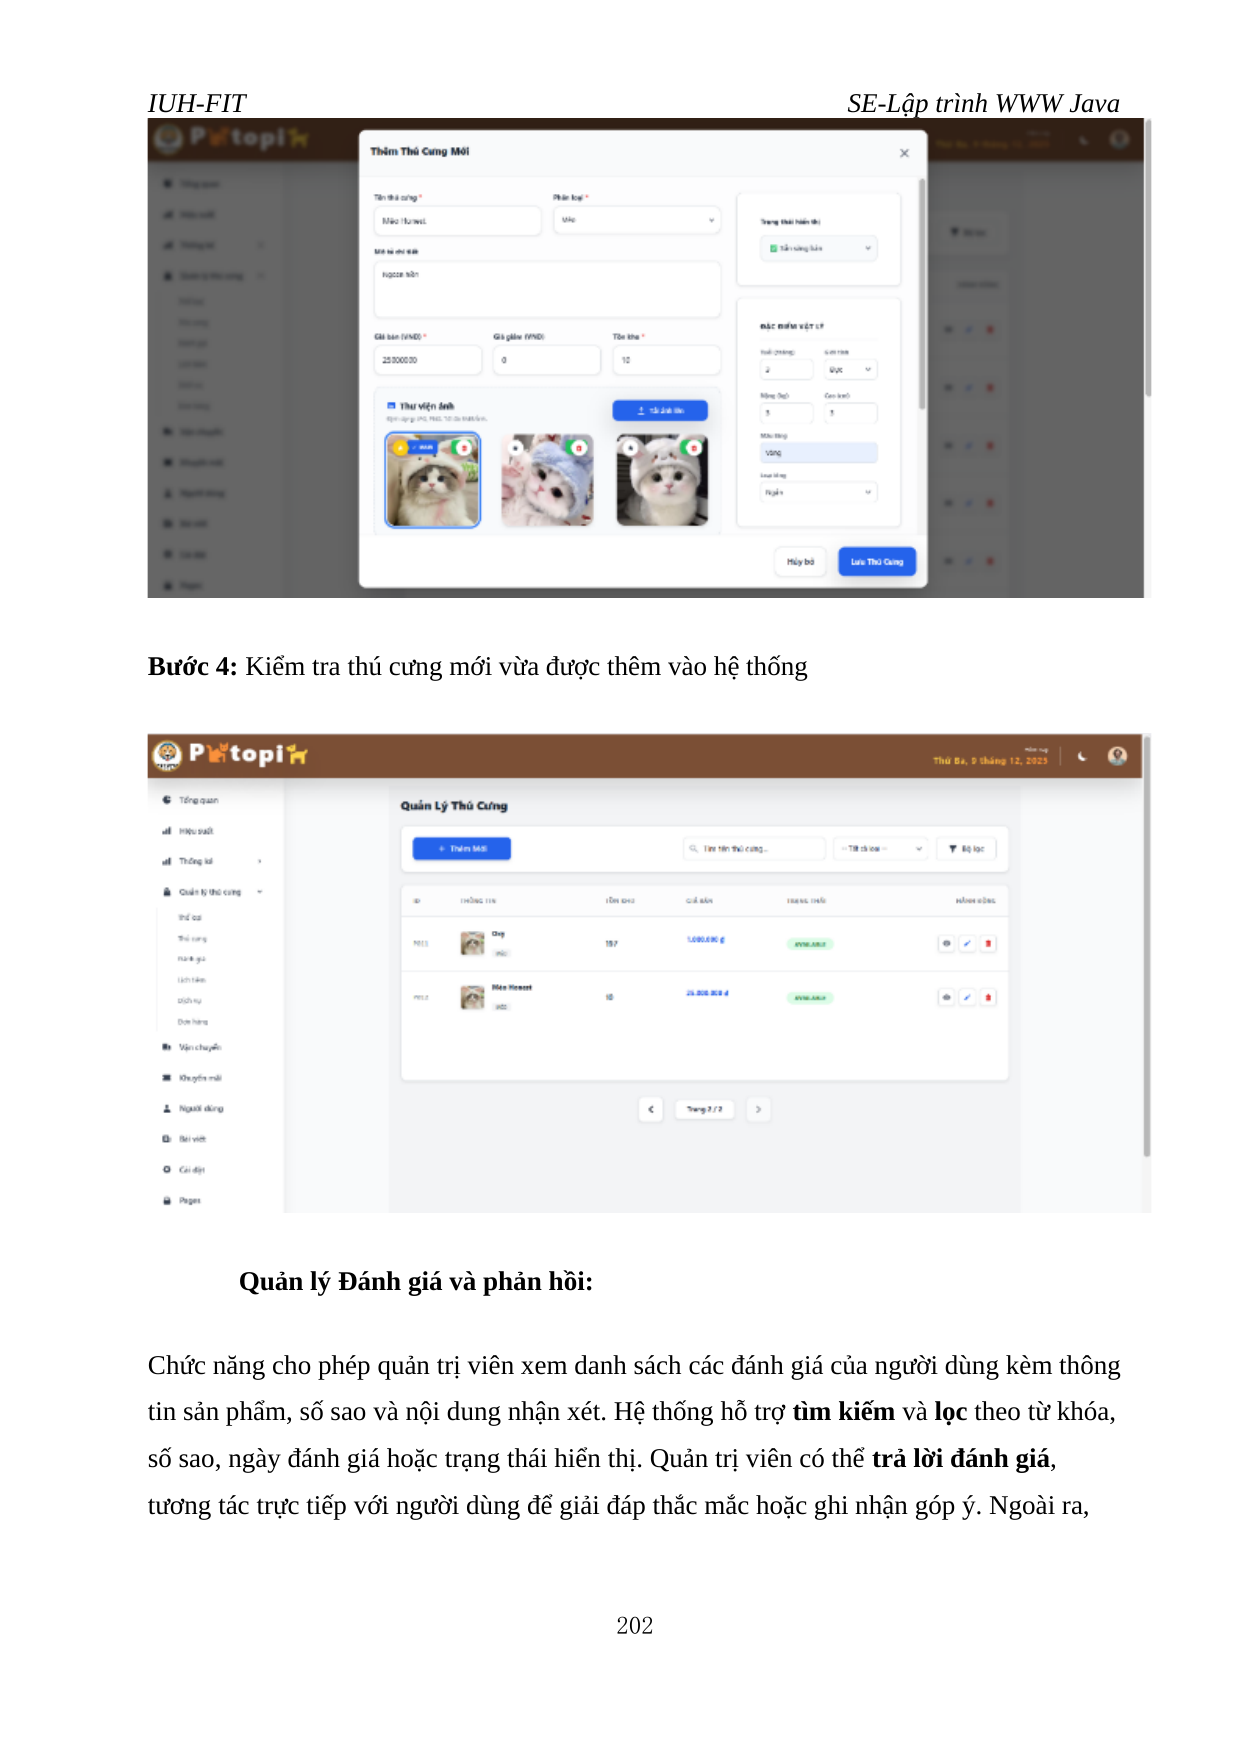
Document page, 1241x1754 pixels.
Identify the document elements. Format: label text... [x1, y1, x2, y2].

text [148, 1349, 1122, 1520]
picture [147, 118, 1152, 598]
picture [147, 733, 1152, 1213]
text Bước 4: Kiểm tra thú cưng mới vừa được thêm vào hệ thống [148, 649, 1122, 681]
subtitle Quản lý Đánh giá và phản hồi: [223, 1265, 1122, 1296]
